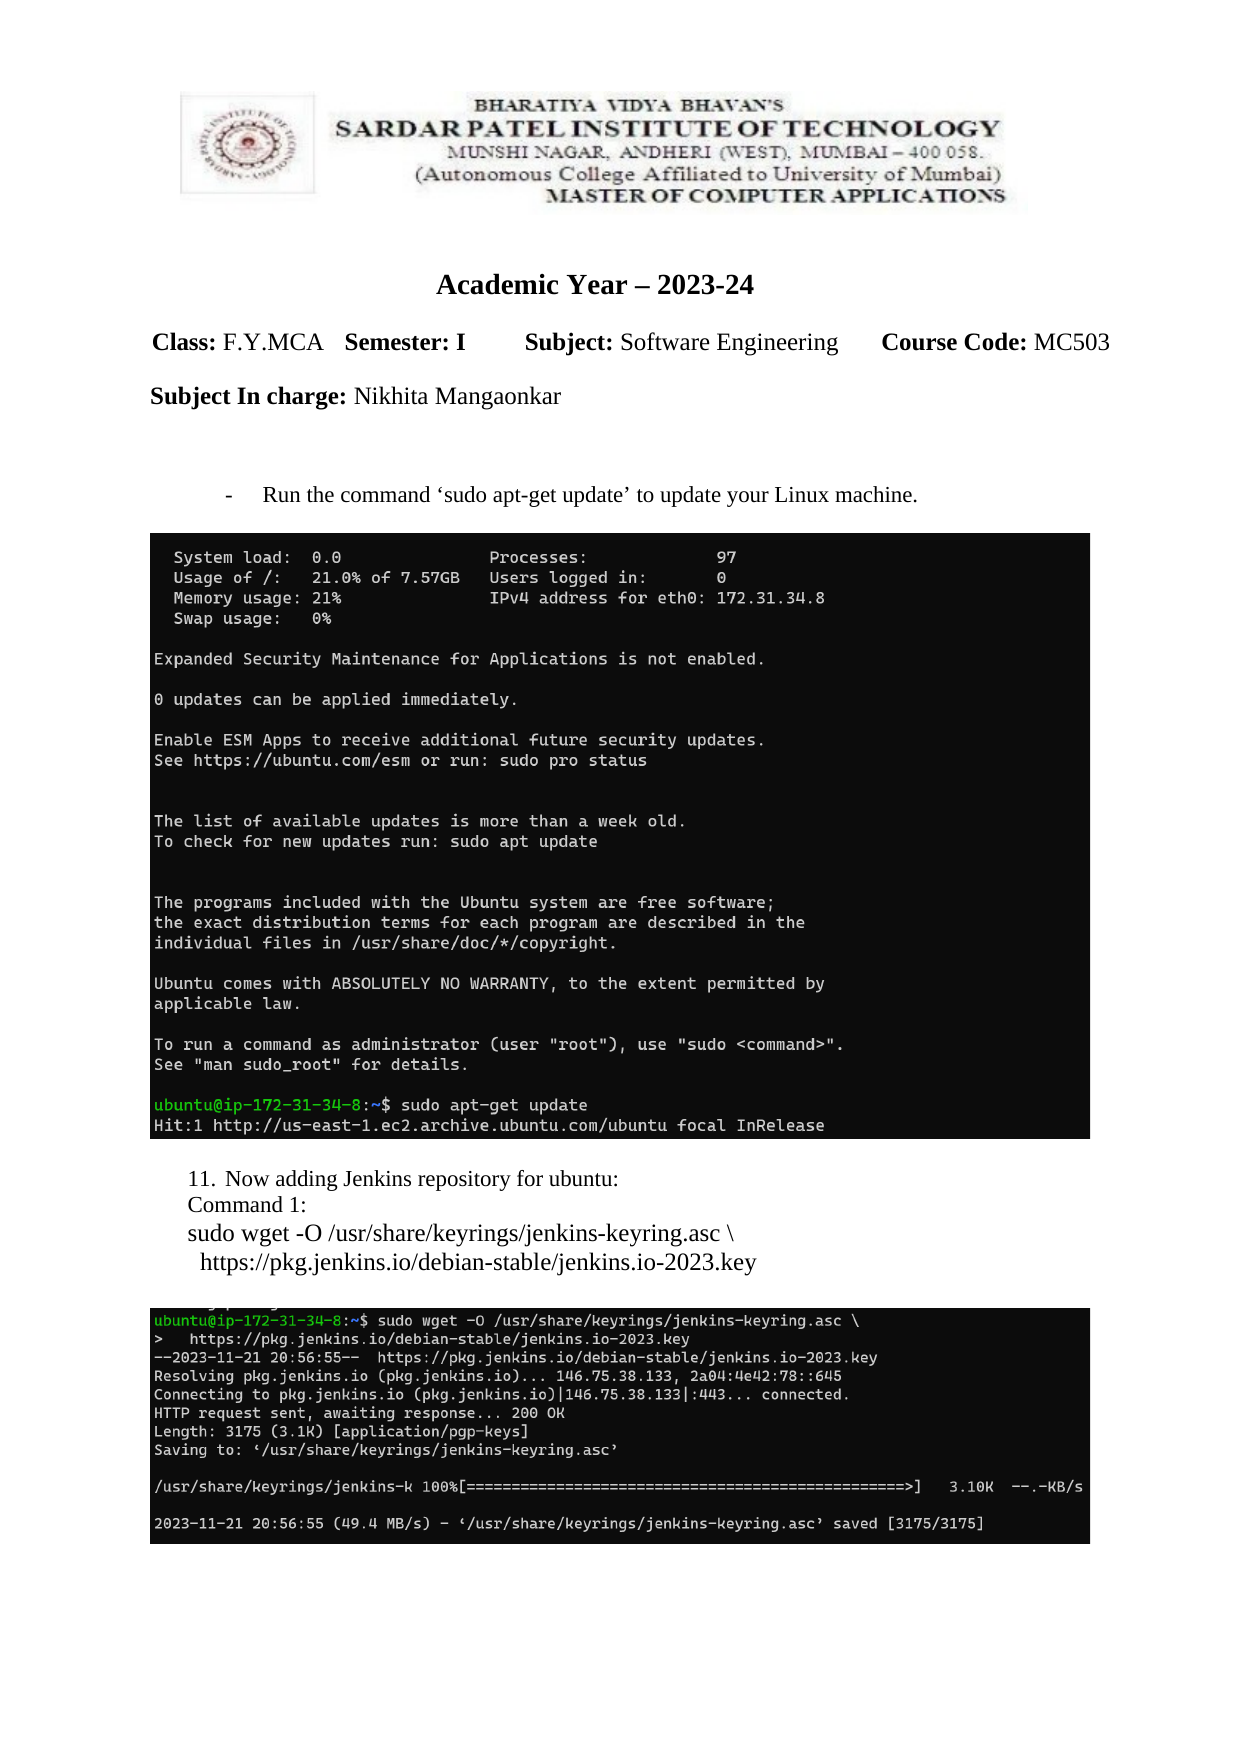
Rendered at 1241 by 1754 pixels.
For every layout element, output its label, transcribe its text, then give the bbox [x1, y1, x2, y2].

text sudo wget -O /usr/share/keyrings/jenkins-keyring.asc \ [187, 1218, 1090, 1247]
text https://pkg.jenkins.io/debian-stable/jenkins.io-2023.key [187, 1247, 1090, 1275]
picture [179, 91, 1028, 215]
picture [150, 1308, 1091, 1544]
text Command 1: [187, 1192, 1090, 1218]
list Run the command ‘sudo apt-get update’ to update your Linux machine. [225, 481, 1090, 507]
list Now adding Jenkins repository for ubuntu: [187, 1165, 1090, 1192]
picture [150, 533, 1091, 1139]
